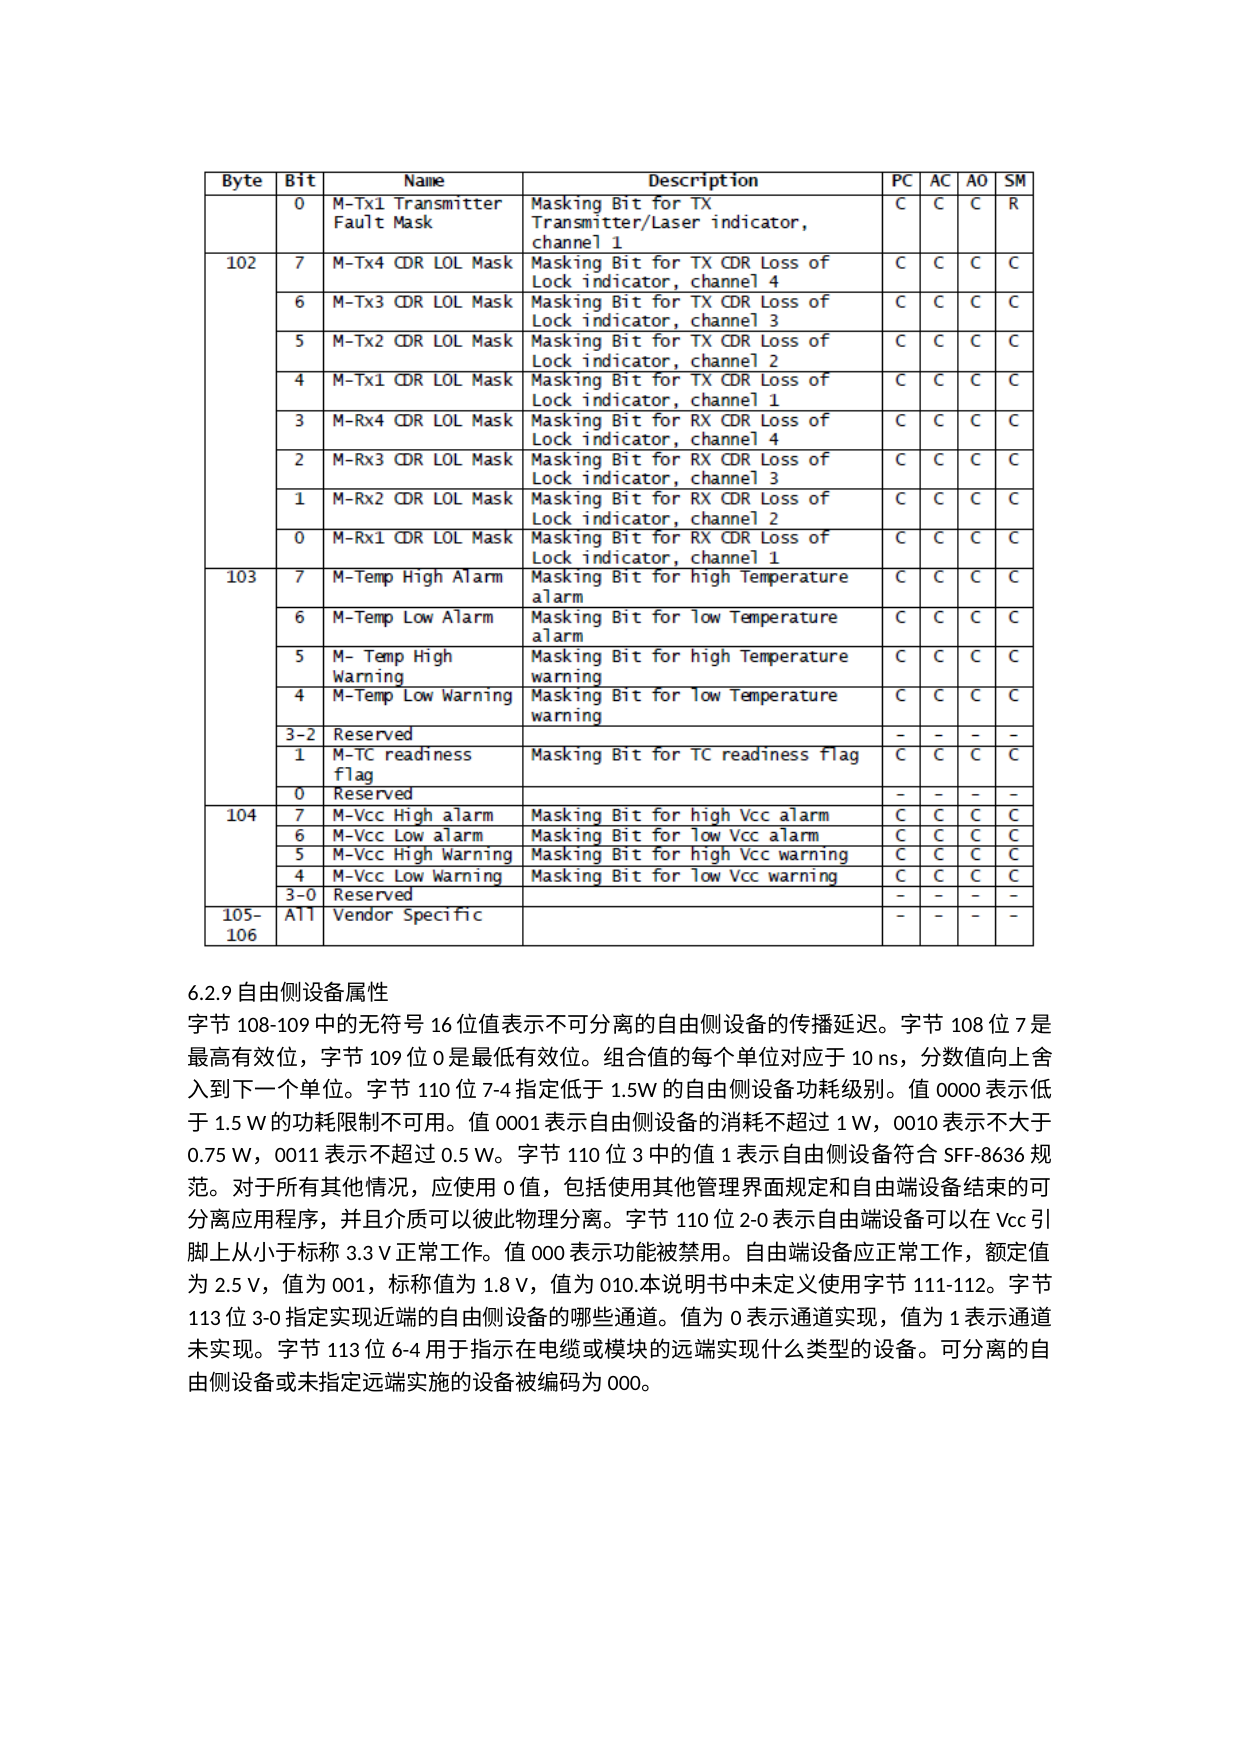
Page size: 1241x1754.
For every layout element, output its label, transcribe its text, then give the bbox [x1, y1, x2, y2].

text 字节108-109中的无符号16位值表示不可分离的自由侧设备的传播延迟。字节108位7是最高有效位，字节109位0是最低有效位。组合值的每个单位对应于10 ns，分​​数值向上舍入到下一个单位。字节110位7-4指定低于1.5W的自由侧设备功耗级别。值0000表示低于1.5 W的功耗限制不可用。值0001表示自由侧设备的消耗不超过1 W，0010表示不大于0.75 W，0011表示不超过0.5 W。字节110位3中的值1表示自由侧设备符合SFF-8636规范。对于所有其他情况，应使用0值，包括使用其他管理界面规定和自由端设备结束的可分离应用程序，并且介质可以彼此物理分离。字节110位2-0表示自由端设备可以在Vcc引脚上从小于标称3.3 V正常工作。值000表示功能被禁用。自由端设备应正常工作，额定值为2.5 V，值为001，标称值为1.8 V，值为010.本说明书中未定义使用字节111-112。字节113位3-0指定实现近端的自由侧设备的哪些通道。值为0表示通道实现，值为1表示通道未实现。字节113位6-4用于指示在电缆或模块的远端实现什么类型的设备。可分离的自由侧设备或未指定远端实施的设备被编码为000。 [187, 1007, 1053, 1397]
picture [187, 162, 1053, 956]
text 6.2.9自由侧设备属性 [187, 974, 1053, 1007]
